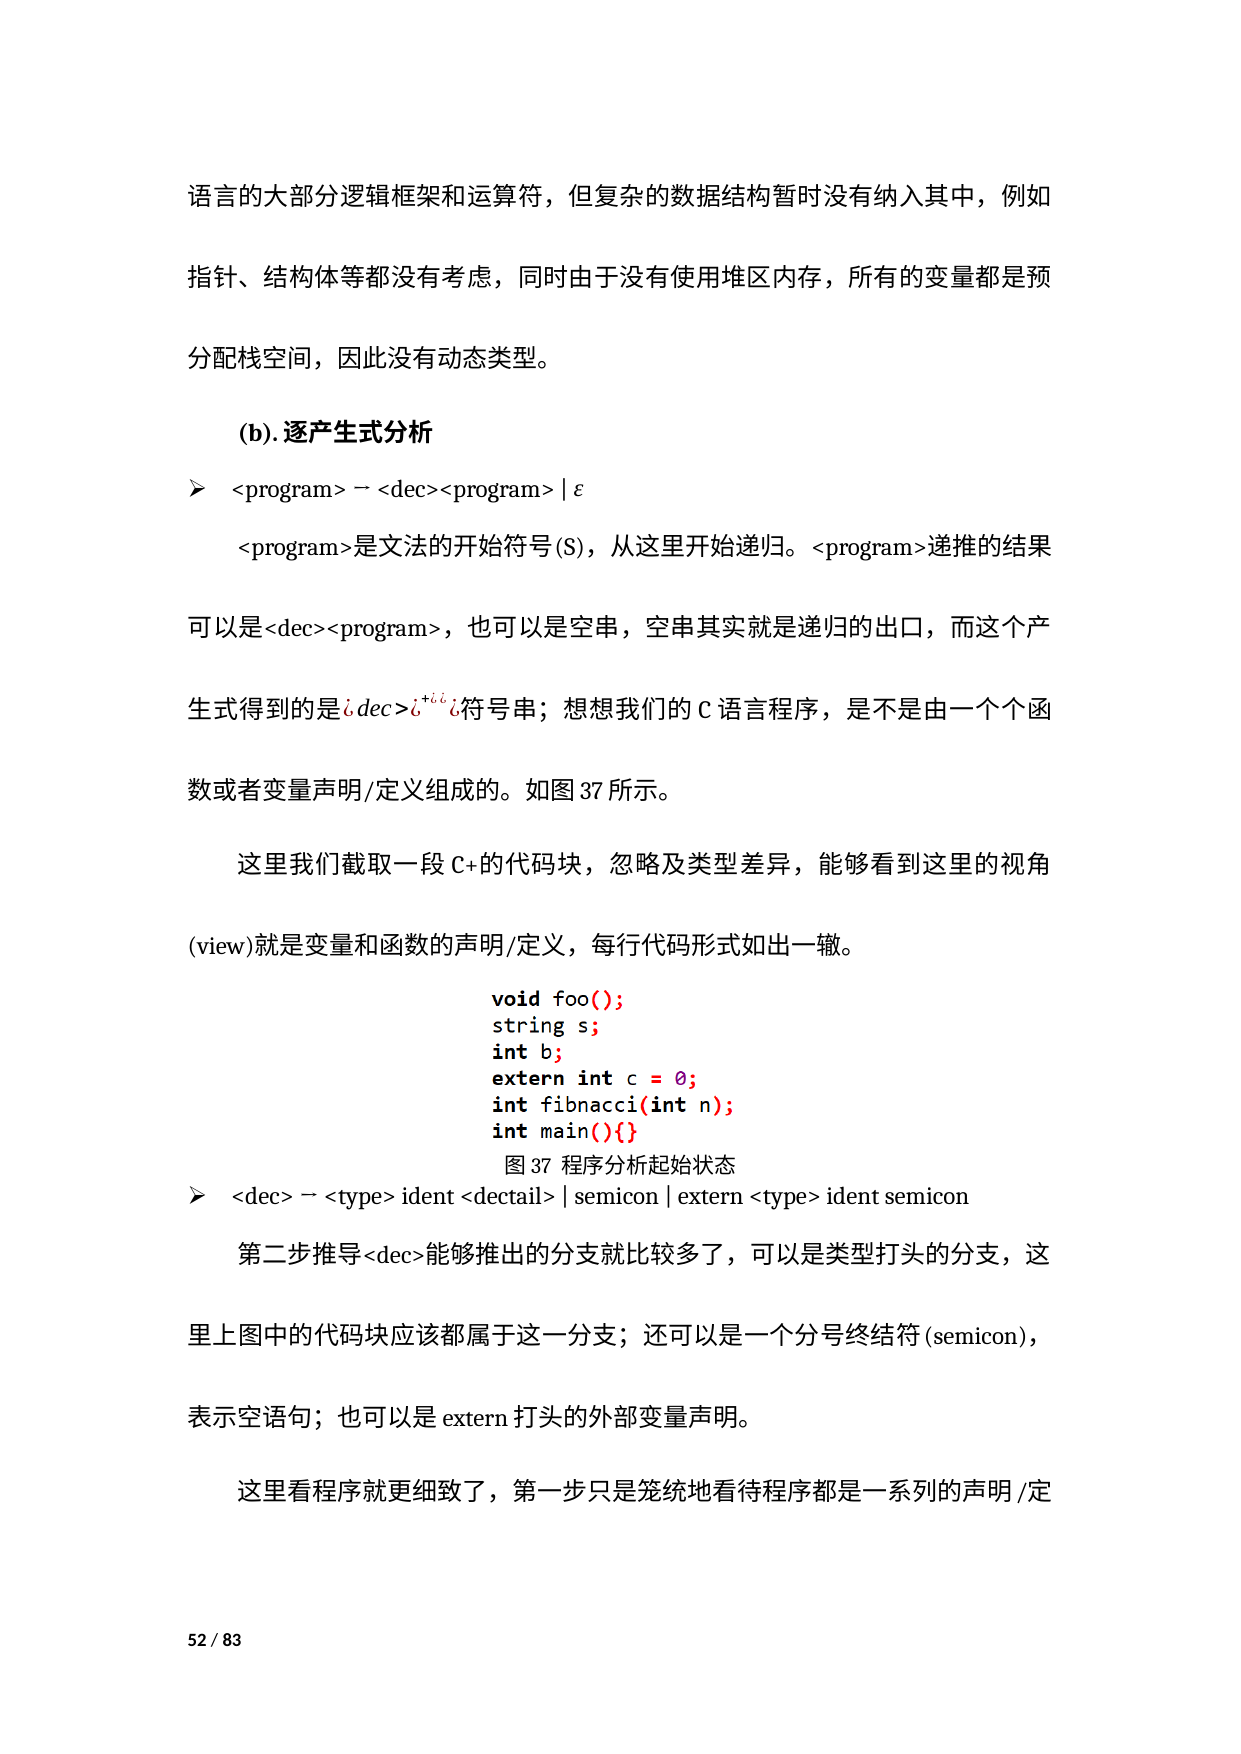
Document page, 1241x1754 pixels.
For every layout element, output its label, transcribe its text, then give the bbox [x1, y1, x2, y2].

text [187, 1457, 1053, 1522]
text 这里我们截取一段C+的代码块，忽略及类型差异，能够看到这里的视角(view)就是变量和函数的声明/定义，每行代码形式如出一辙。 [187, 830, 1053, 976]
subtitle (b). 逐产生式分析 [187, 398, 1053, 463]
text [187, 162, 1053, 389]
text <program>是文法的开始符号(S)，从这里开始递归。<program>递推的结果可以是<dec><program>，也可以是空串，空串其实就是递归的出口，而这个产生式得到的是符号串；想想我们的C语言程序，是不是由一个个函数或者变量声明/定义组成的。如图37所示。 [187, 512, 1053, 821]
text 第二步推导<dec>能够推出的分支就比较多了，可以是类型打头的分支，这里上图中的代码块应该都属于这一分支；还可以是一个分号终结符(semicon)，表示空语句；也可以是extern打头的外部变量声明。 [187, 1220, 1053, 1448]
picture [490, 985, 750, 1145]
text 图37 程序分析起始状态 [187, 1148, 1053, 1180]
list <dec> → <type> ident <dectail> | semicon | extern <type> ident semicon [187, 1180, 1053, 1213]
list <program> → <dec><program> | [187, 473, 1053, 505]
